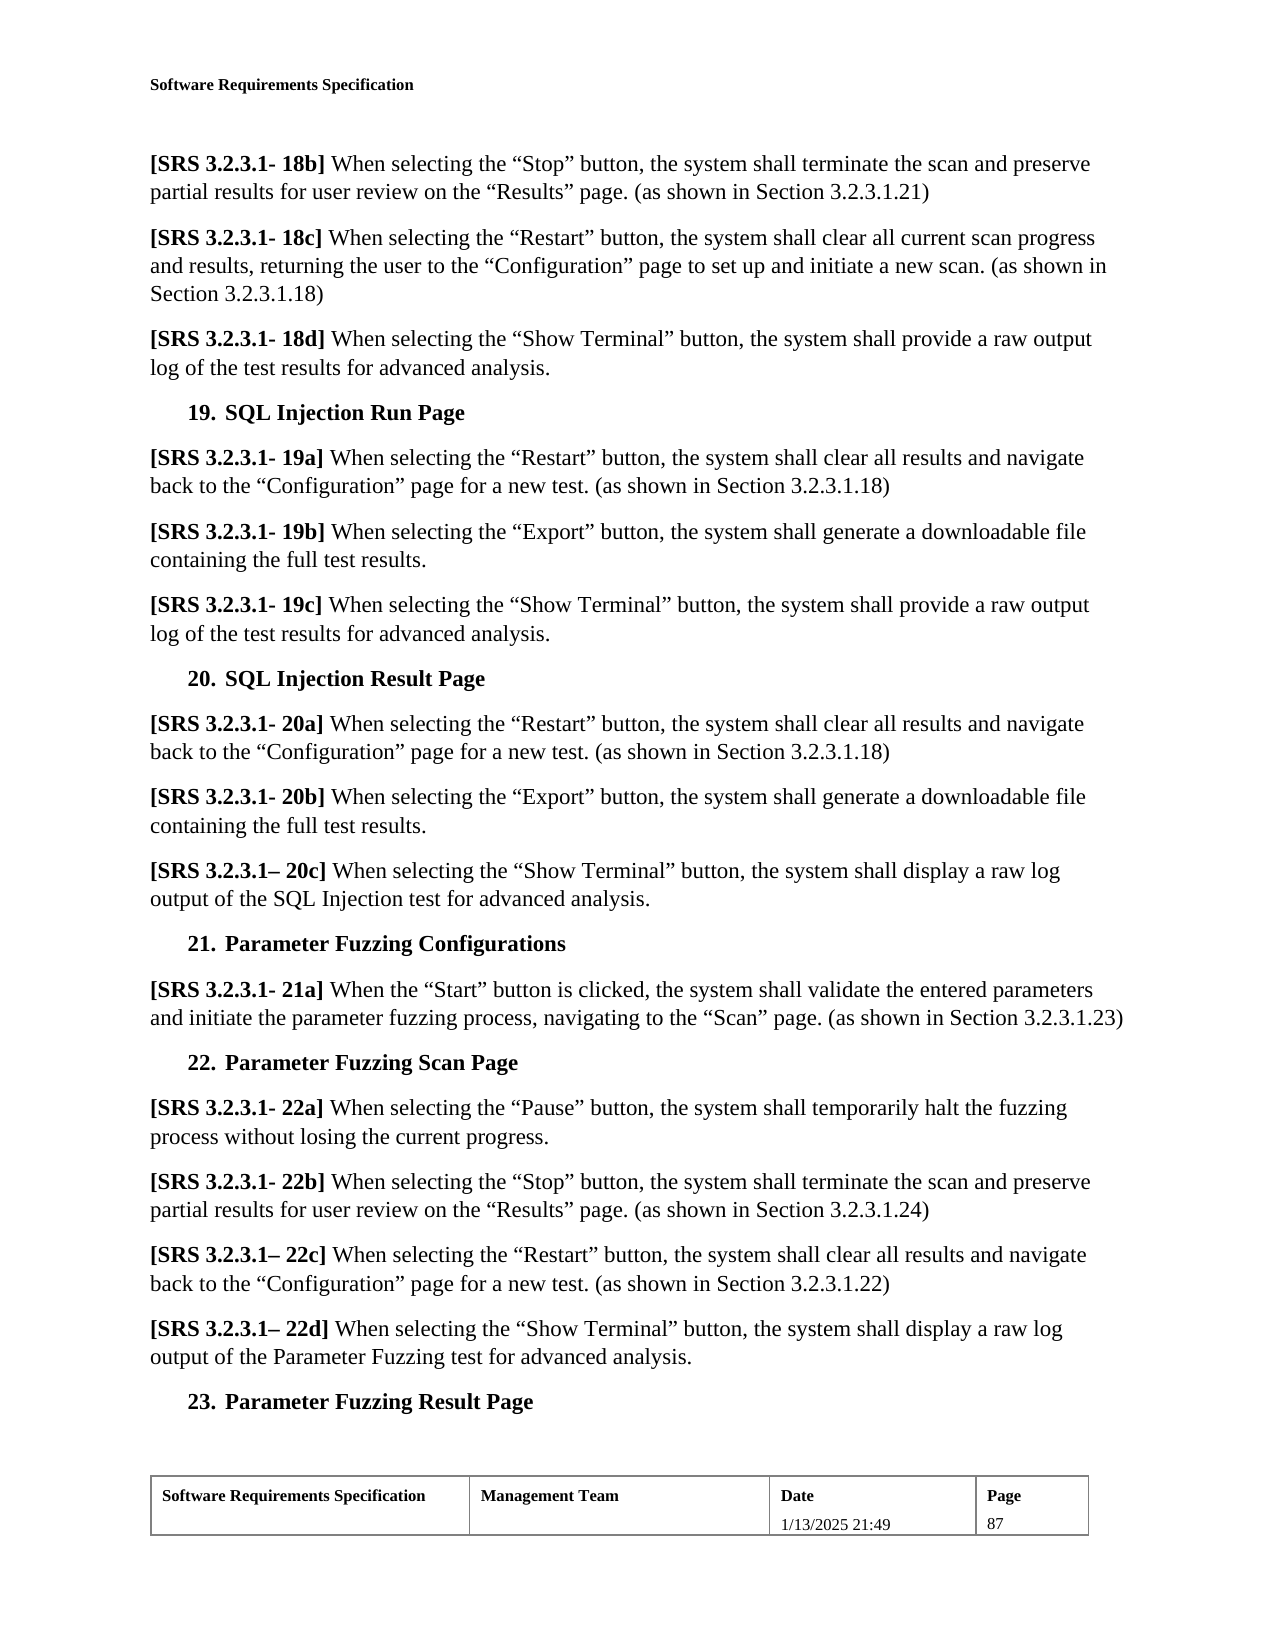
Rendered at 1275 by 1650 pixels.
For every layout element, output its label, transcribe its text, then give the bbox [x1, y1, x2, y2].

text [SRS 3.2.3.1- 22b] When selecting the “Stop” button, the system shall terminate the scan and preserve partial results for user review on the “Results” page. (as shown in Section 3.2.3.1.24) [150, 1168, 1125, 1223]
text [SRS 3.2.3.1- 18b] When selecting the “Stop” button, the system shall terminate the scan and preserve partial results for user review on the “Results” page. (as shown in Section 3.2.3.1.21) [150, 150, 1125, 205]
list Parameter Fuzzing Scan Page [187, 1049, 1125, 1076]
text [SRS 3.2.3.1- 21a] When the “Start” button is clicked, the system shall validate the entered parameters and initiate the parameter fuzzing process, navigating to the “Scan” page. (as shown in Section 3.2.3.1.23) [150, 976, 1125, 1030]
text [SRS 3.2.3.1– 20c] When selecting the “Show Terminal” button, the system shall display a raw log output of the SQL Injection test for advanced analysis. [150, 857, 1125, 912]
list Parameter Fuzzing Result Page [187, 1388, 1125, 1415]
text [SRS 3.2.3.1- 18d] When selecting the “Show Terminal” button, the system shall provide a raw output log of the test results for advanced analysis. [150, 326, 1125, 380]
text [SRS 3.2.3.1- 19b] When selecting the “Export” button, the system shall generate a downloadable file containing the full test results. [150, 518, 1125, 572]
list SQL Injection Run Page [187, 399, 1125, 425]
text [SRS 3.2.3.1– 22c] When selecting the “Restart” button, the system shall clear all results and navigate back to the “Configuration” page for a new test. (as shown in Section 3.2.3.1.22) [150, 1241, 1125, 1296]
list Parameter Fuzzing Configurations [187, 931, 1125, 957]
text [SRS 3.2.3.1- 18c] When selecting the “Restart” button, the system shall clear all current scan progress and results, returning the user to the “Configuration” page to set up and initiate a new scan. (as shown in Section 3.2.3.1.18) [150, 223, 1125, 307]
text [SRS 3.2.3.1- 20b] When selecting the “Export” button, the system shall generate a downloadable file containing the full test results. [150, 783, 1125, 838]
text [SRS 3.2.3.1– 22d] When selecting the “Show Terminal” button, the system shall display a raw log output of the Parameter Fuzzing test for advanced analysis. [150, 1315, 1125, 1370]
text [SRS 3.2.3.1- 22a] When selecting the “Pause” button, the system shall temporarily halt the fuzzing process without losing the current progress. [150, 1094, 1125, 1149]
text [SRS 3.2.3.1- 20a] When selecting the “Restart” button, the system shall clear all results and navigate back to the “Configuration” page for a new test. (as shown in Section 3.2.3.1.18) [150, 710, 1125, 765]
list SQL Injection Result Page [187, 665, 1125, 691]
text [SRS 3.2.3.1- 19a] When selecting the “Restart” button, the system shall clear all results and navigate back to the “Configuration” page for a new test. (as shown in Section 3.2.3.1.18) [150, 444, 1125, 499]
text [SRS 3.2.3.1- 19c] When selecting the “Show Terminal” button, the system shall provide a raw output log of the test results for advanced analysis. [150, 591, 1125, 646]
